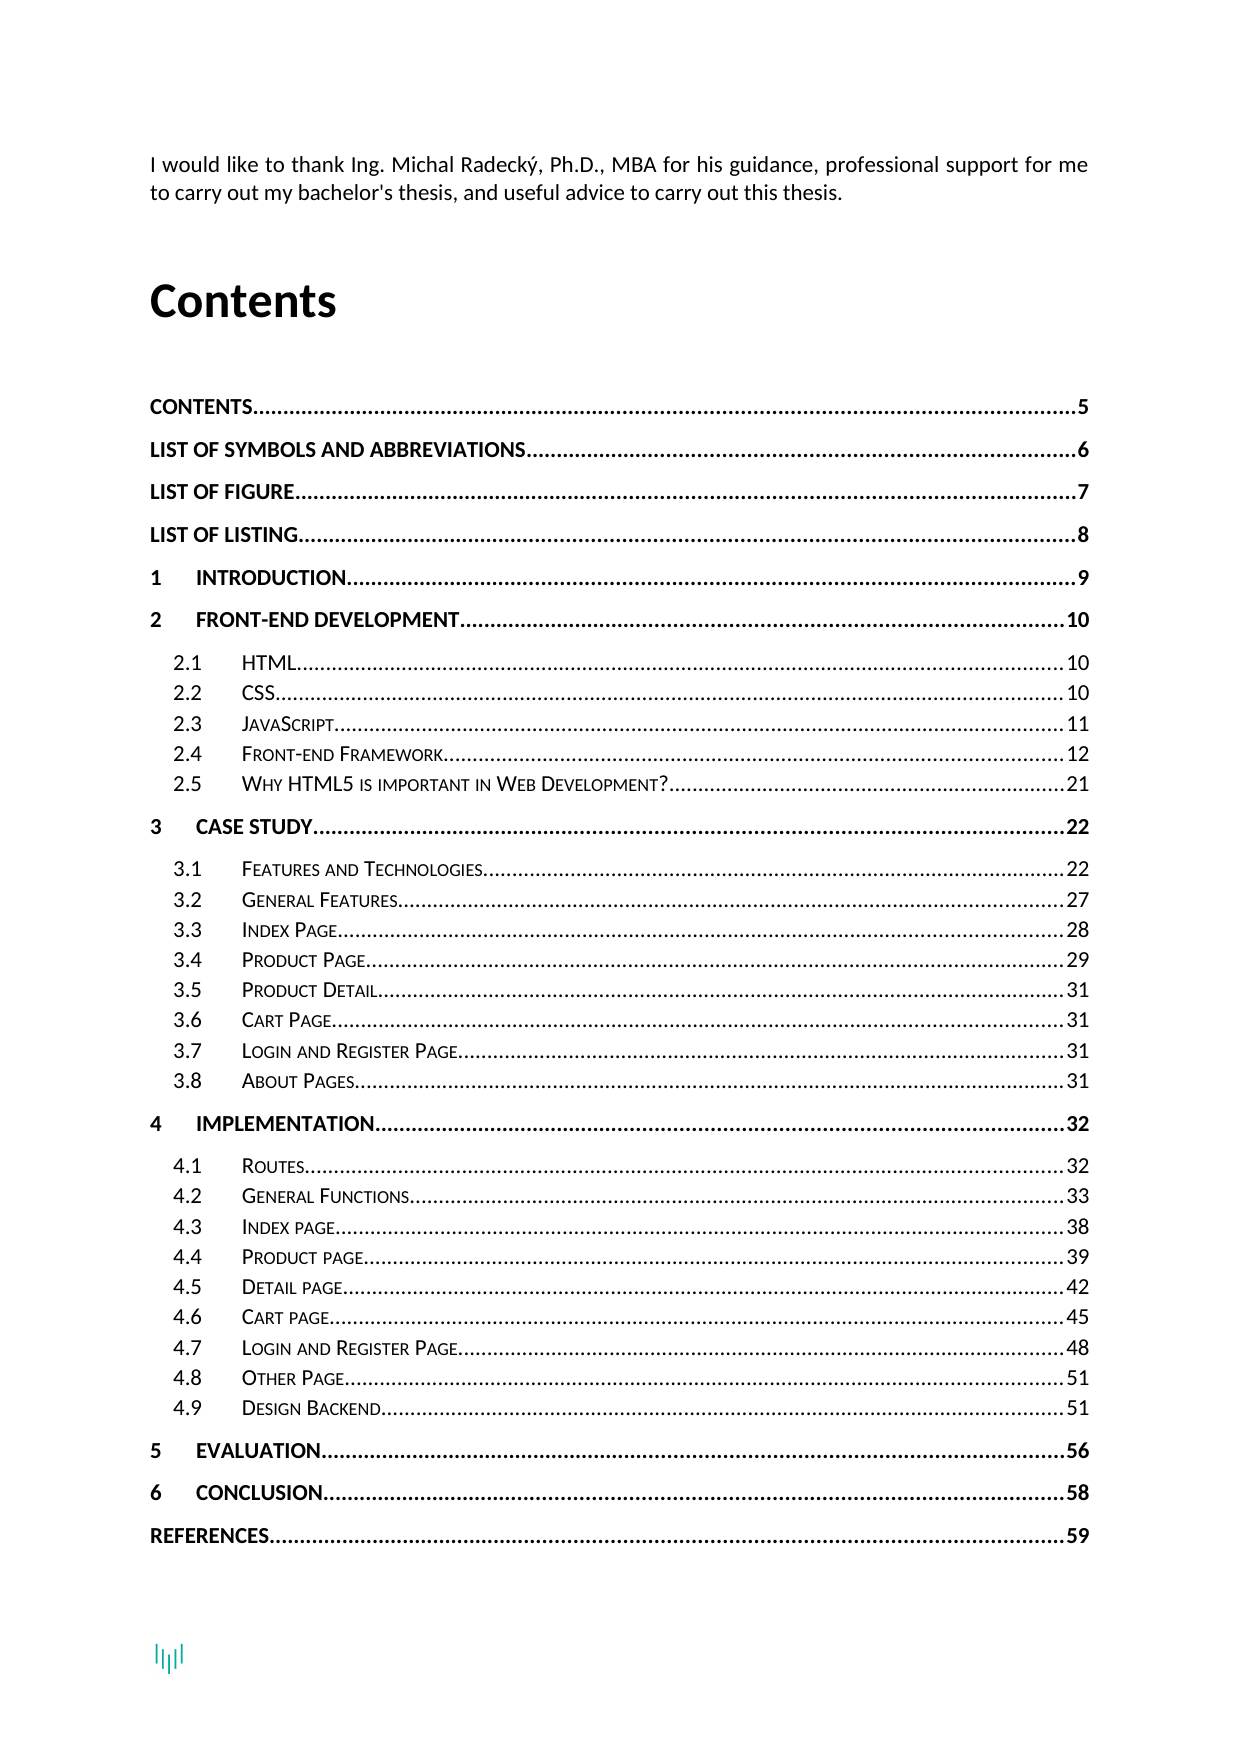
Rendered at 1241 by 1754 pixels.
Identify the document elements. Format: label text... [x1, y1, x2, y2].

text I would like to thank Ing. Michal Radecký, Ph.D., MBA for his guidance, professional support for me to carry out my bachelor's thesis, and useful advice to carry out this thesis. [150, 150, 1090, 206]
picture [150, 1639, 188, 1677]
